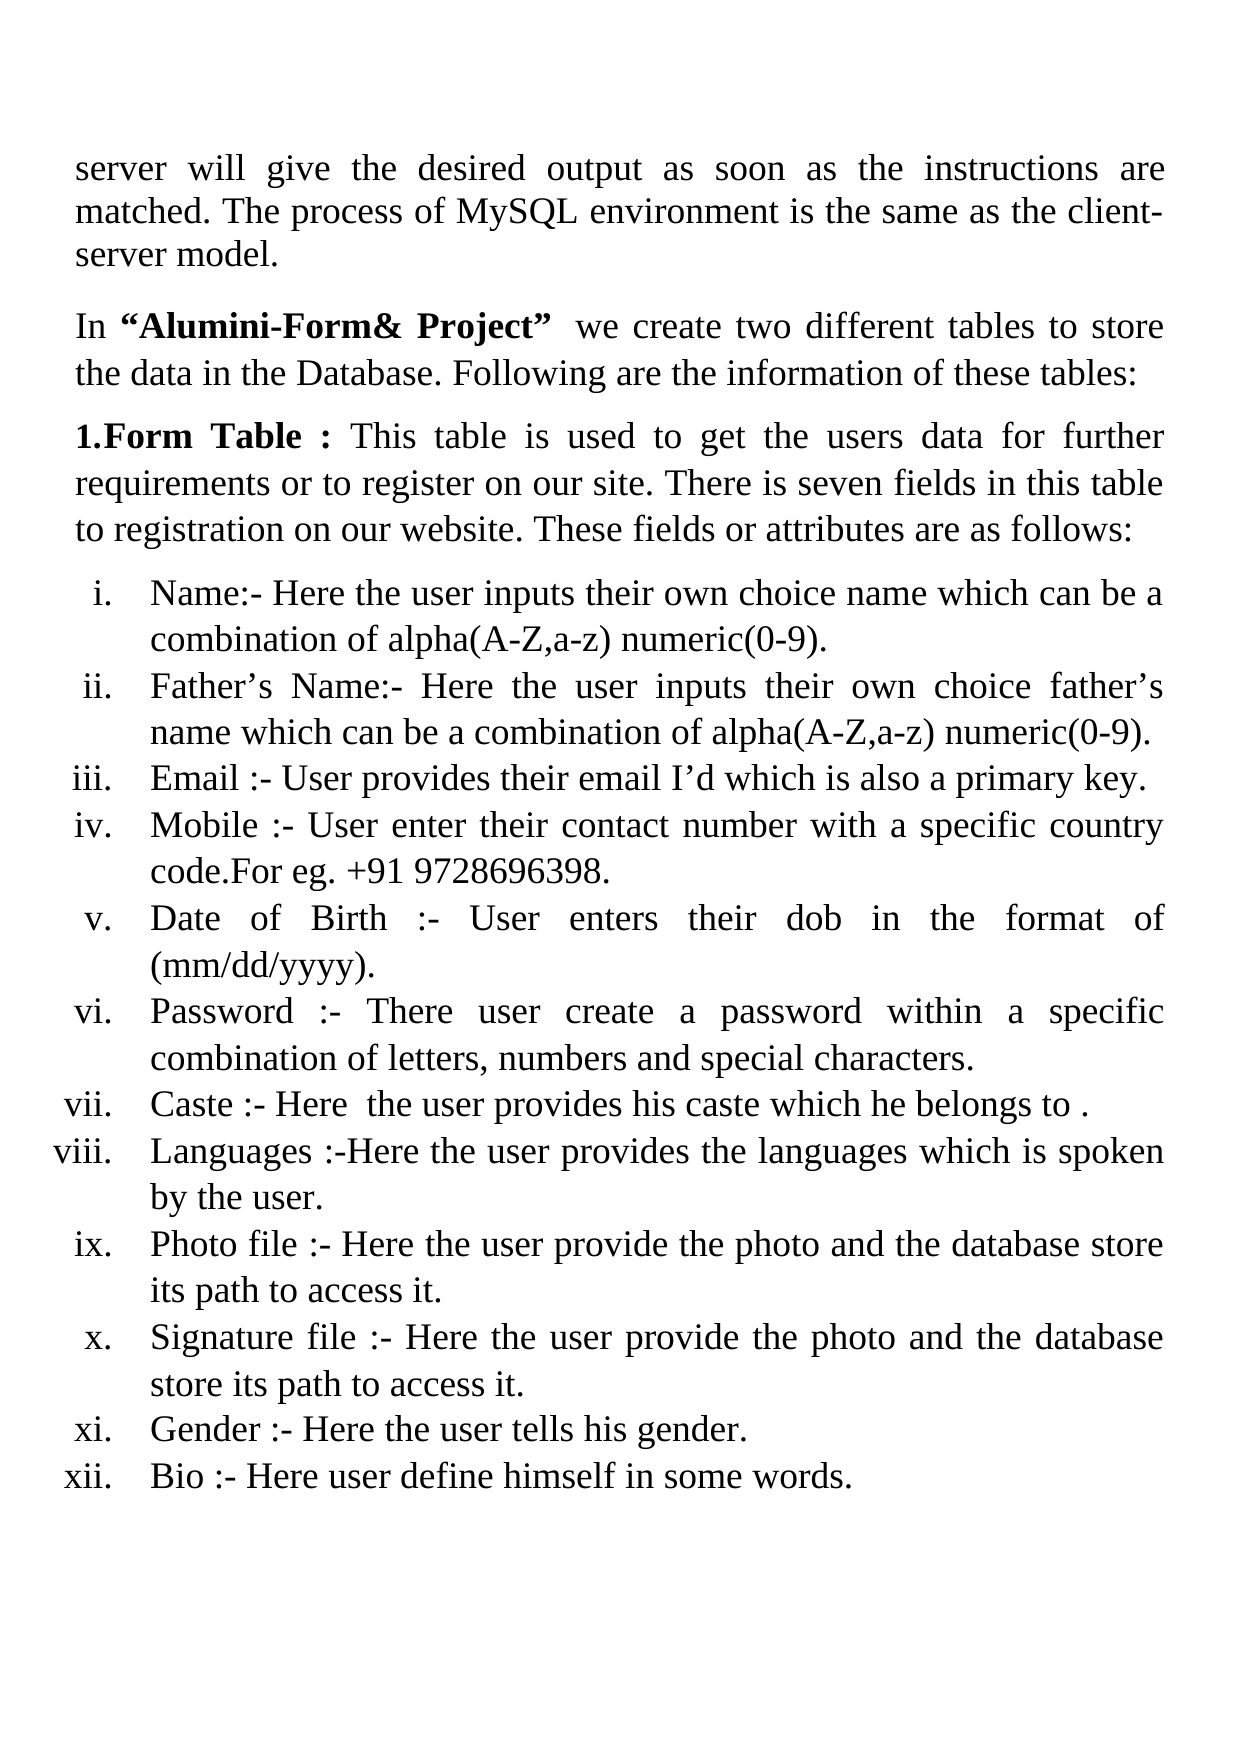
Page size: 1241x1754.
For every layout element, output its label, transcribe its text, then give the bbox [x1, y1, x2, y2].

list Father’s Name:- Here the user inputs their own choice father’s name which can be a combination of alpha(A-Z,a-z) numeric(0-9). [82, 663, 1165, 753]
text server will give the desired output as soon as the instructions are matched. The process of MySQL environment is the same as the client- server model. [75, 145, 1166, 274]
list Caste :- Here the user provides his caste which he belongs to . [63, 1082, 1186, 1125]
list Languages :-Here the user provides the languages which is spoken by the user. [53, 1128, 1166, 1218]
list Date of Birth :- User enters their dob in the format of (mm/dd/yyyy). [84, 896, 1165, 985]
list Password :- There user create a password within a specific combination of letters, numbers and special characters. [74, 989, 1165, 1078]
list Email :- User provides their email I’d which is also a primary key. [72, 756, 1186, 799]
list Mobile :- User enter their contact number with a specific country code.For eg. +91 9728696398. [74, 802, 1166, 892]
list Signature file :- Here the user provide the photo and the database store its path to access it. [84, 1314, 1165, 1404]
list Name:- Here the user inputs their own choice name which can be a combination of alpha(A-Z,a-z) numeric(0-9). [93, 570, 1165, 659]
list Gender :- Here the user tells his gender. [74, 1407, 1186, 1451]
text In “Alumini-Form& Project” we create two different tables to store the data in the Database. Following are the information of these tables: [75, 304, 1165, 393]
list Form Table : This table is used to get the users data for further requirements or to register on our site. There is seven fields in this table to registration on our website. These fields or attributes are as follows: [75, 414, 1166, 550]
list Bio :- Here user define himself in some words. [63, 1454, 1186, 1497]
list Photo file :- Here the user provide the photo and the database store its path to access it. [74, 1221, 1165, 1311]
